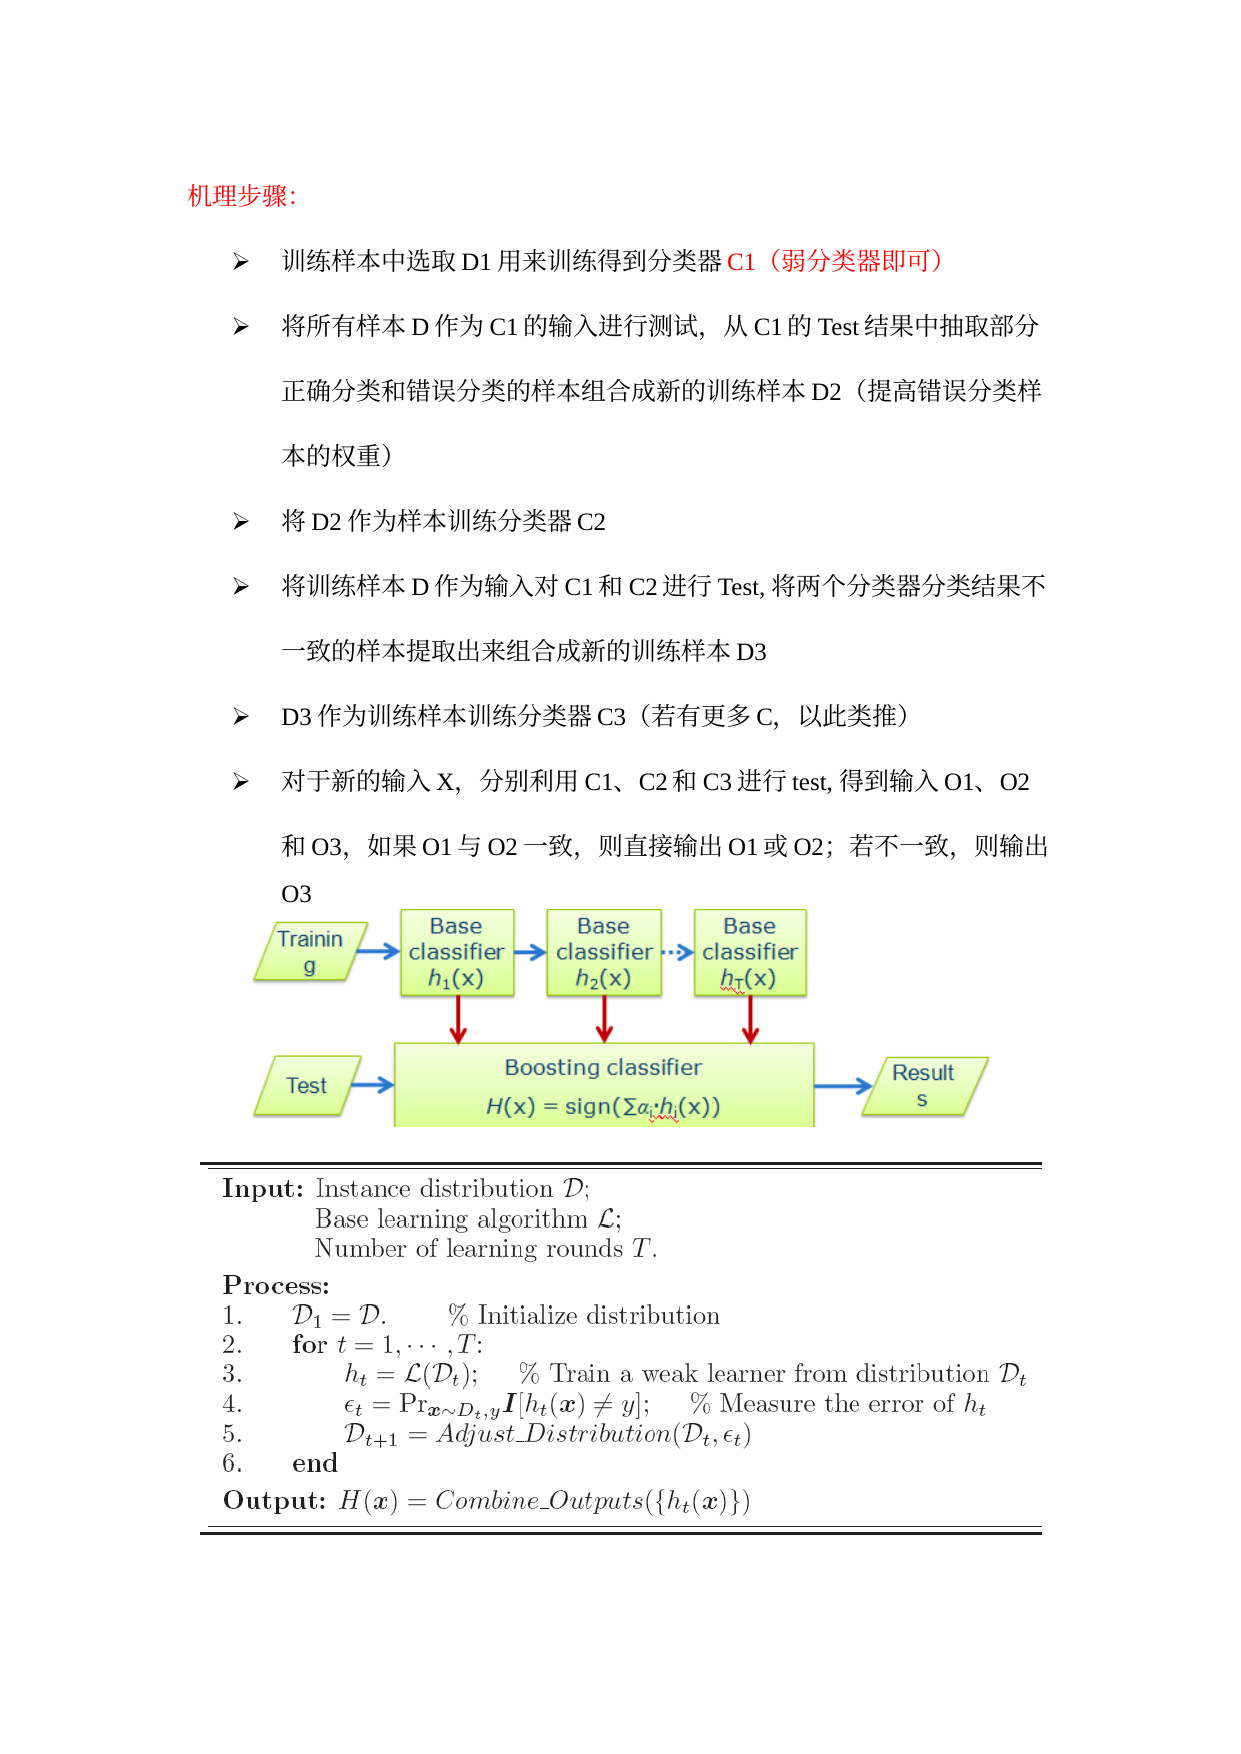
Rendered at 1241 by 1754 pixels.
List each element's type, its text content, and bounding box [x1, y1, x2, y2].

list 将训练样本D作为输入对C1和C2进行Test, 将两个分类器分类结果不一致的样本提取出来组合成新的训练样本D3 [231, 552, 1053, 682]
list 将所有样本D作为C1的输入进行测试，从C1的Test结果中抽取部分正确分类和错误分类的样本组合成新的训练样本D2（提高错误分类样本的权重） [231, 292, 1053, 487]
list 对于新的输入X，分别利用C1、C2和C3进行test, 得到输入O1、O2和O3，如果O1与O2一致，则直接输出O1或O2；若不一致，则输出O3 [231, 747, 1053, 909]
list 将D2作为样本训练分类器C2 [231, 487, 1053, 552]
picture [243, 909, 997, 1127]
picture [187, 1145, 1053, 1551]
list 训练样本中选取D1用来训练得到分类器C1（弱分类器即可） [231, 227, 1053, 292]
text 机理步骤： [187, 162, 1053, 227]
list D3作为训练样本训练分类器C3（若有更多C，以此类推） [231, 682, 1053, 747]
